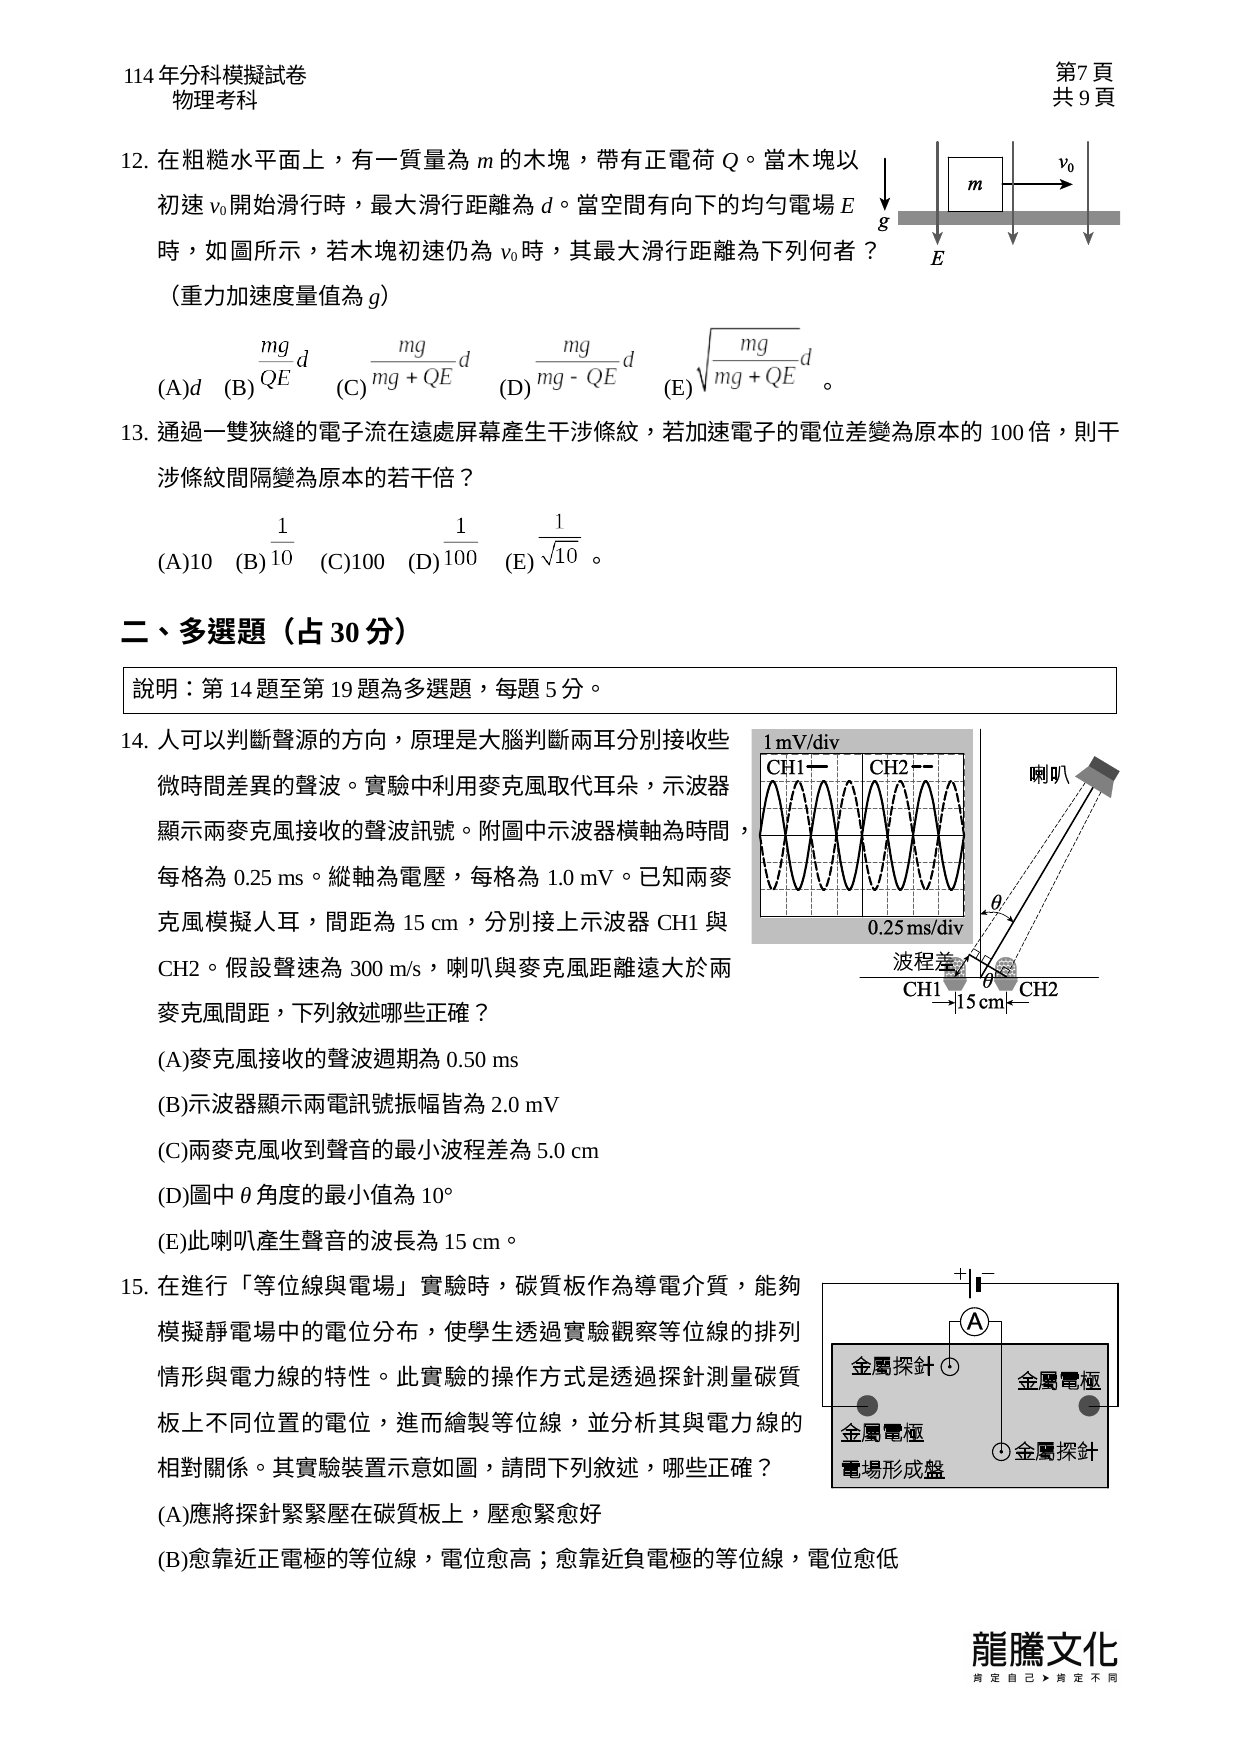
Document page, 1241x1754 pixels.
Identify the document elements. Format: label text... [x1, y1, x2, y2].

text 15. 在進行「等位線與電場」實驗時，碳質板作為導電介質，能夠模擬靜電場中的電位分布，使學生透過實驗觀察等位線的排列情形與電力線的特性。此實驗的操作方式是透過探針測量碳質板上不同位置的電位，進而繪製等位線，並分析其與電力線的相對關係。其實驗裝置示意如圖，請問下列敘述，哪些正確？ [971, 1268, 1120, 1483]
text (B)愈靠近正電極的等位線，電位愈高；愈靠近負電極的等位線，電位愈低 [158, 1541, 1120, 1574]
text 二、多選題（占30分） [120, 609, 1120, 651]
text (A)應將探針緊緊壓在碳質板上，壓愈緊愈好 [158, 1496, 1120, 1529]
text 15. 在進行「等位線與電場」實驗時，碳質板作為導電介質，能夠模擬靜電場中的電位分布，使學生透過實驗觀察等位線的排列情形與電力線的特性。此實驗的操作方式是透過探針測量碳質板上不同位置的電位，進而繪製等位線，並分析其與電力線的相對關係。其實驗裝置示意如圖，請問下列敘述，哪些正確？ [120, 1268, 969, 1483]
text 說明：第14題至第19題為多選題，每題5分。 [124, 668, 1116, 713]
text (B)示波器顯示兩電訊號振幅皆為2.0 mV [158, 1086, 1120, 1119]
text 12. 在粗糙水平面上，有一質量為m的木塊，帶有正電荷Q。當木塊以初速v0開始滑行時，最大滑行距離為d。當空間有向下的均勻電場E時，如圖所示，若木塊初速仍為v0時，其最大滑行距離為下列何者？（重力加速度量值為g） [120, 141, 1120, 311]
text (C)兩麥克風收到聲音的最小波程差為5.0 cm [158, 1132, 1120, 1165]
text (A)麥克風接收的聲波週期為0.50 ms [158, 1041, 1120, 1074]
text 15. 在進行「等位線與電場」實驗時，碳質板作為導電介質，能夠模擬靜電場中的電位分布，使學生透過實驗觀察等位線的排列情形與電力線的特性。此實驗的操作方式是透過探針測量碳質板上不同位置的電位，進而繪製等位線，並分析其與電力線的相對關係。其實驗裝置示意如圖，請問下列敘述，哪些正確？ [823, 1284, 1117, 1406]
picture [963, 1629, 1123, 1686]
text (E)此喇叭產生聲音的波長為15 cm。 [158, 1223, 1120, 1256]
text (A)d (B) (C) (D) (E)。 [158, 323, 1120, 402]
text 14. 人可以判斷聲源的方向，原理是大腦判斷兩耳分別接收些微時間差異的聲波。實驗中利用麥克風取代耳朵，示波器顯示兩麥克風接收的聲波訊號。附圖中示波器橫軸為時間，每格為0.25 ms。縱軸為電壓，每格為1.0 mV。已知兩麥克風模擬人耳，間距為15 cm，分別接上示波器CH1與CH2。假設聲速為300 m/s，喇叭與麥克風距離遠大於兩麥克風間距，下列敘述哪些正確？ [120, 722, 1120, 1028]
text (A)10 (B) (C)100 (D) (E)。 [158, 505, 1120, 576]
text 13. 通過一雙狹縫的電子流在遠處屏幕產生干涉條紋，若加速電子的電位差變為原本的100倍，則干涉條紋間隔變為原本的若干倍？ [120, 414, 1120, 493]
text (D)圖中θ角度的最小值為10° [158, 1177, 1120, 1210]
